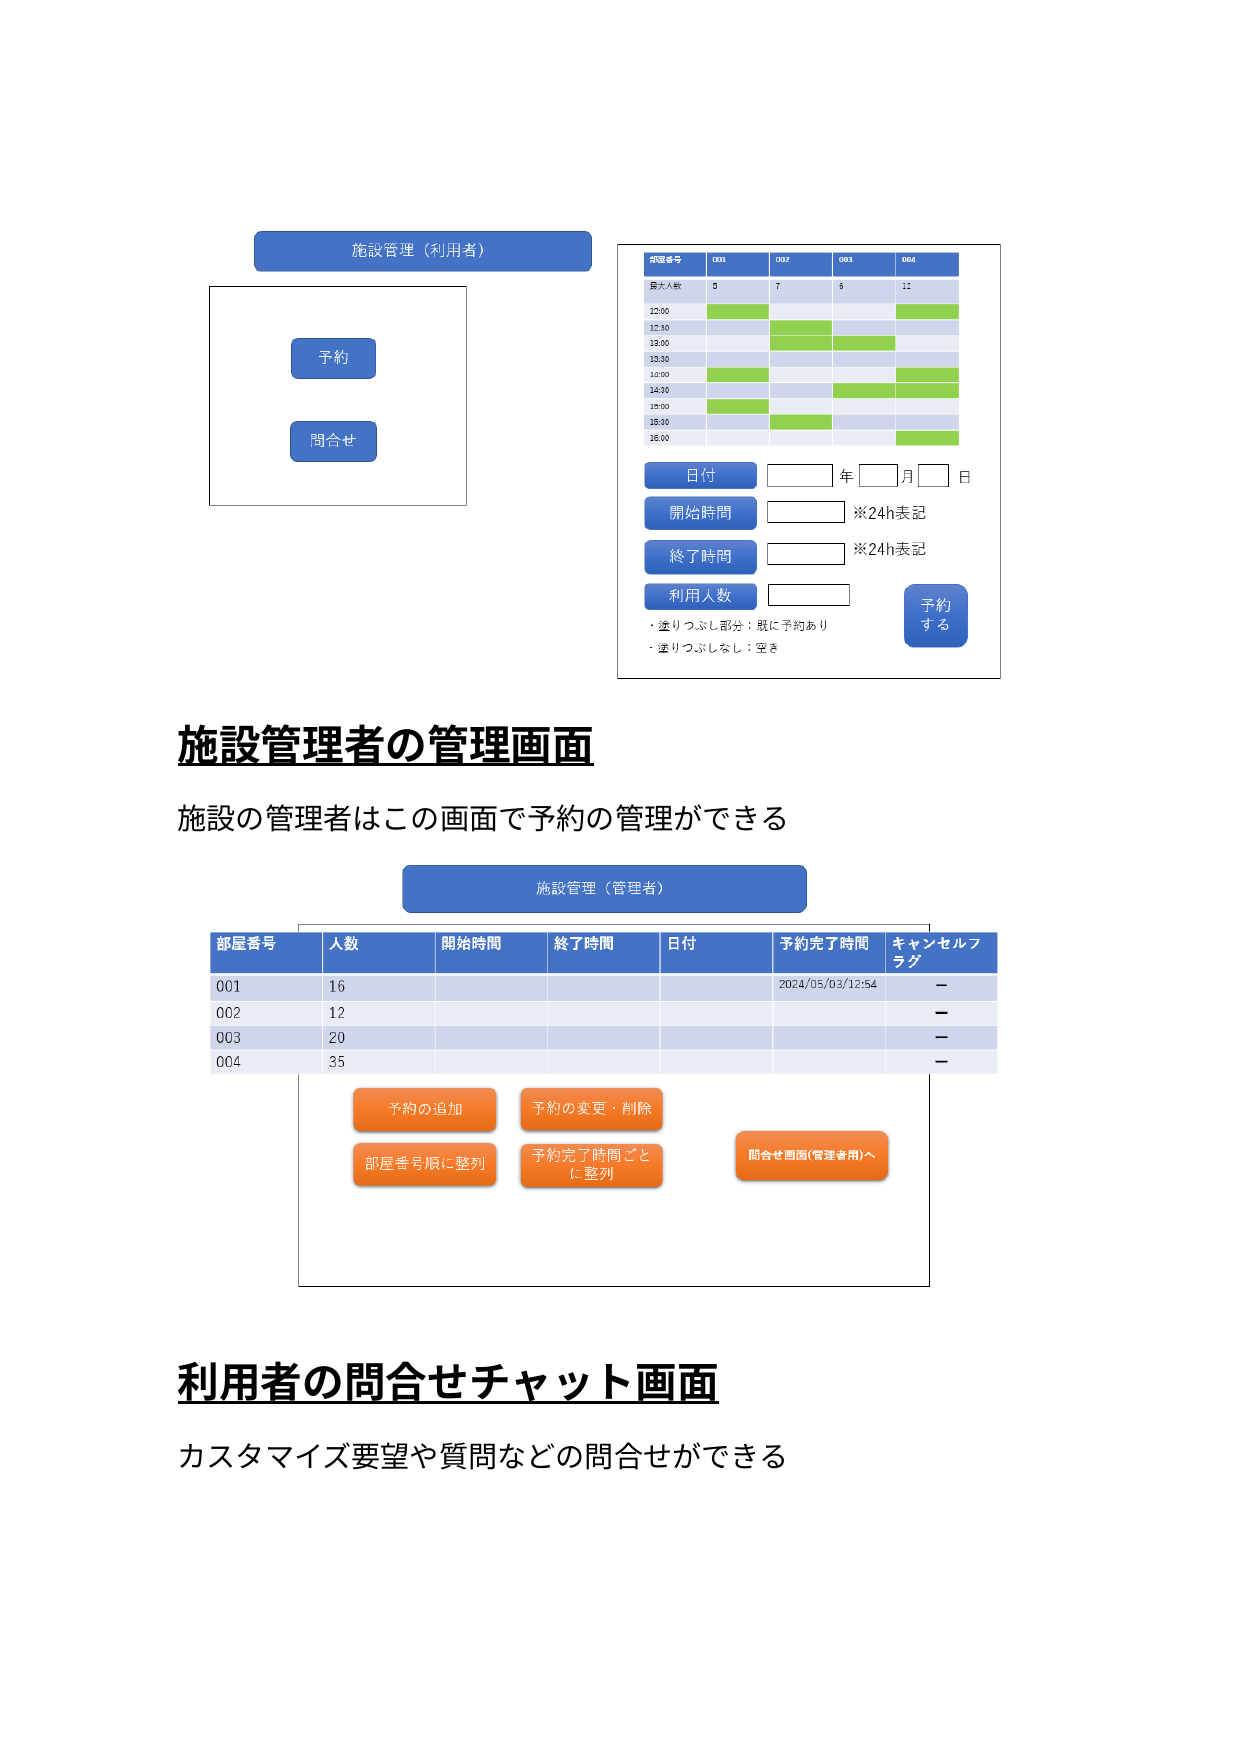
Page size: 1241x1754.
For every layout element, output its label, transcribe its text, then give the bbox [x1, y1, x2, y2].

text 利用者の問合せチャット画面 [177, 1342, 1063, 1417]
text カスタマイズ要望や質問などの問合せができる [177, 1417, 1063, 1492]
picture [194, 854, 1001, 1308]
picture [188, 216, 1028, 689]
text 施設管理者の管理画面 [177, 704, 1063, 779]
text 施設の管理者はこの画面で予約の管理ができる [177, 779, 1063, 854]
